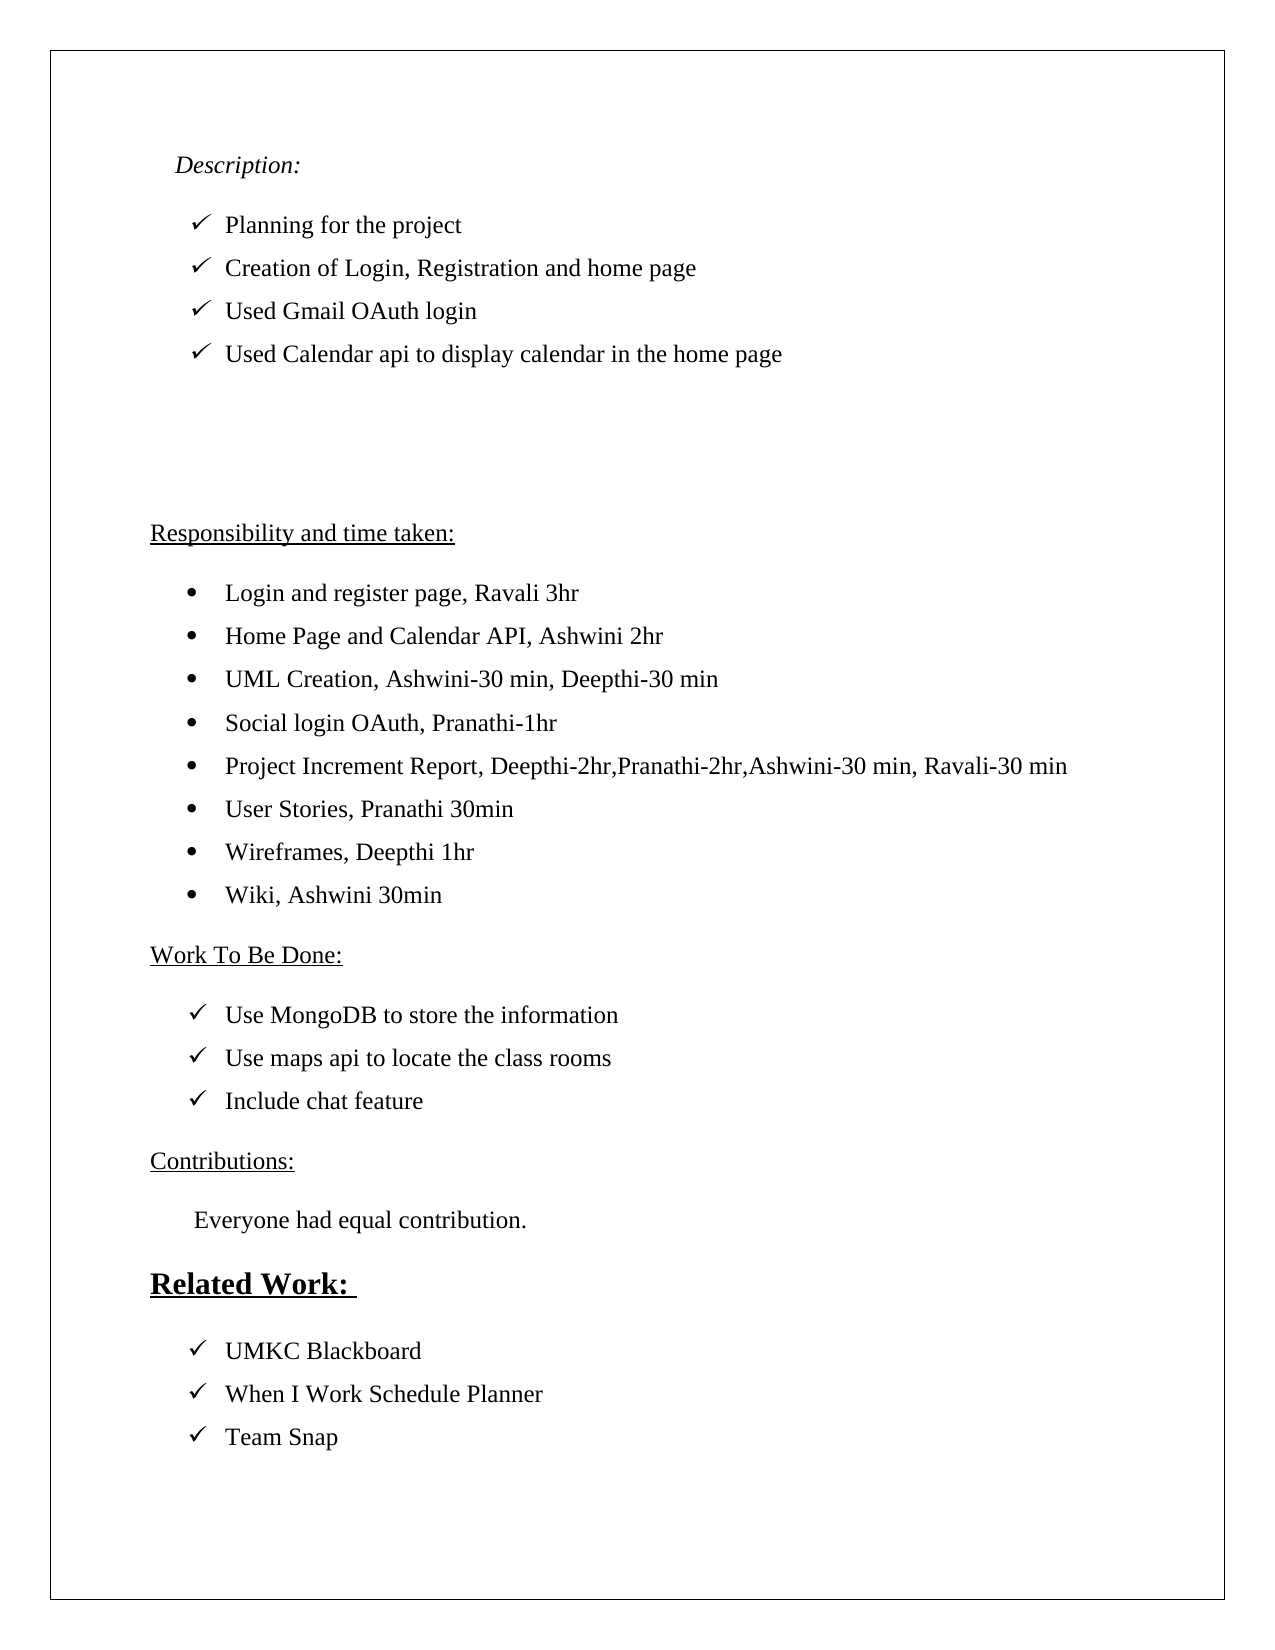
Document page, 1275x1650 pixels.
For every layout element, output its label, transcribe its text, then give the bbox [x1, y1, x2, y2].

text Contributions: [150, 1146, 1125, 1174]
list Login and register page, Ravali 3hr [187, 578, 1125, 607]
list When I Work Schedule Planner [187, 1379, 1125, 1408]
list Planning for the project [187, 210, 1125, 238]
list Include chat feature [187, 1086, 1125, 1115]
text Everyone had equal contribution. [150, 1206, 1125, 1234]
text Description: [150, 150, 1125, 179]
list Use MongoDB to store the information [187, 1000, 1125, 1028]
list Wireframes, Deepthi 1hr [187, 837, 1125, 866]
list UML Creation, Ashwini-30 min, Deepthi-30 min [187, 664, 1125, 693]
text Related Work: [150, 1265, 1125, 1301]
list Wiki, Ashwini 30min [187, 880, 1125, 909]
list Social login OAuth, Pranathi-1hr [187, 708, 1125, 736]
list UMKC Blackboard [187, 1336, 1125, 1365]
list Use maps api to locate the class rooms [187, 1043, 1125, 1072]
text Work To Be Done: [150, 940, 1125, 969]
text Responsibility and time taken: [150, 518, 1125, 547]
list Team Snap [187, 1422, 1125, 1451]
list Home Page and Calendar API, Ashwini 2hr [187, 621, 1125, 650]
list Project Increment Report, Deepthi-2hr,Pranathi-2hr,Ashwini-30 min, Ravali-30 min [187, 751, 1125, 779]
list Creation of Login, Registration and home page [187, 253, 1125, 282]
list Used Calendar api to display calendar in the home page [187, 339, 1125, 368]
list User Stories, Pranathi 30min [187, 794, 1125, 823]
list Used Gmail OAuth login [187, 296, 1125, 325]
